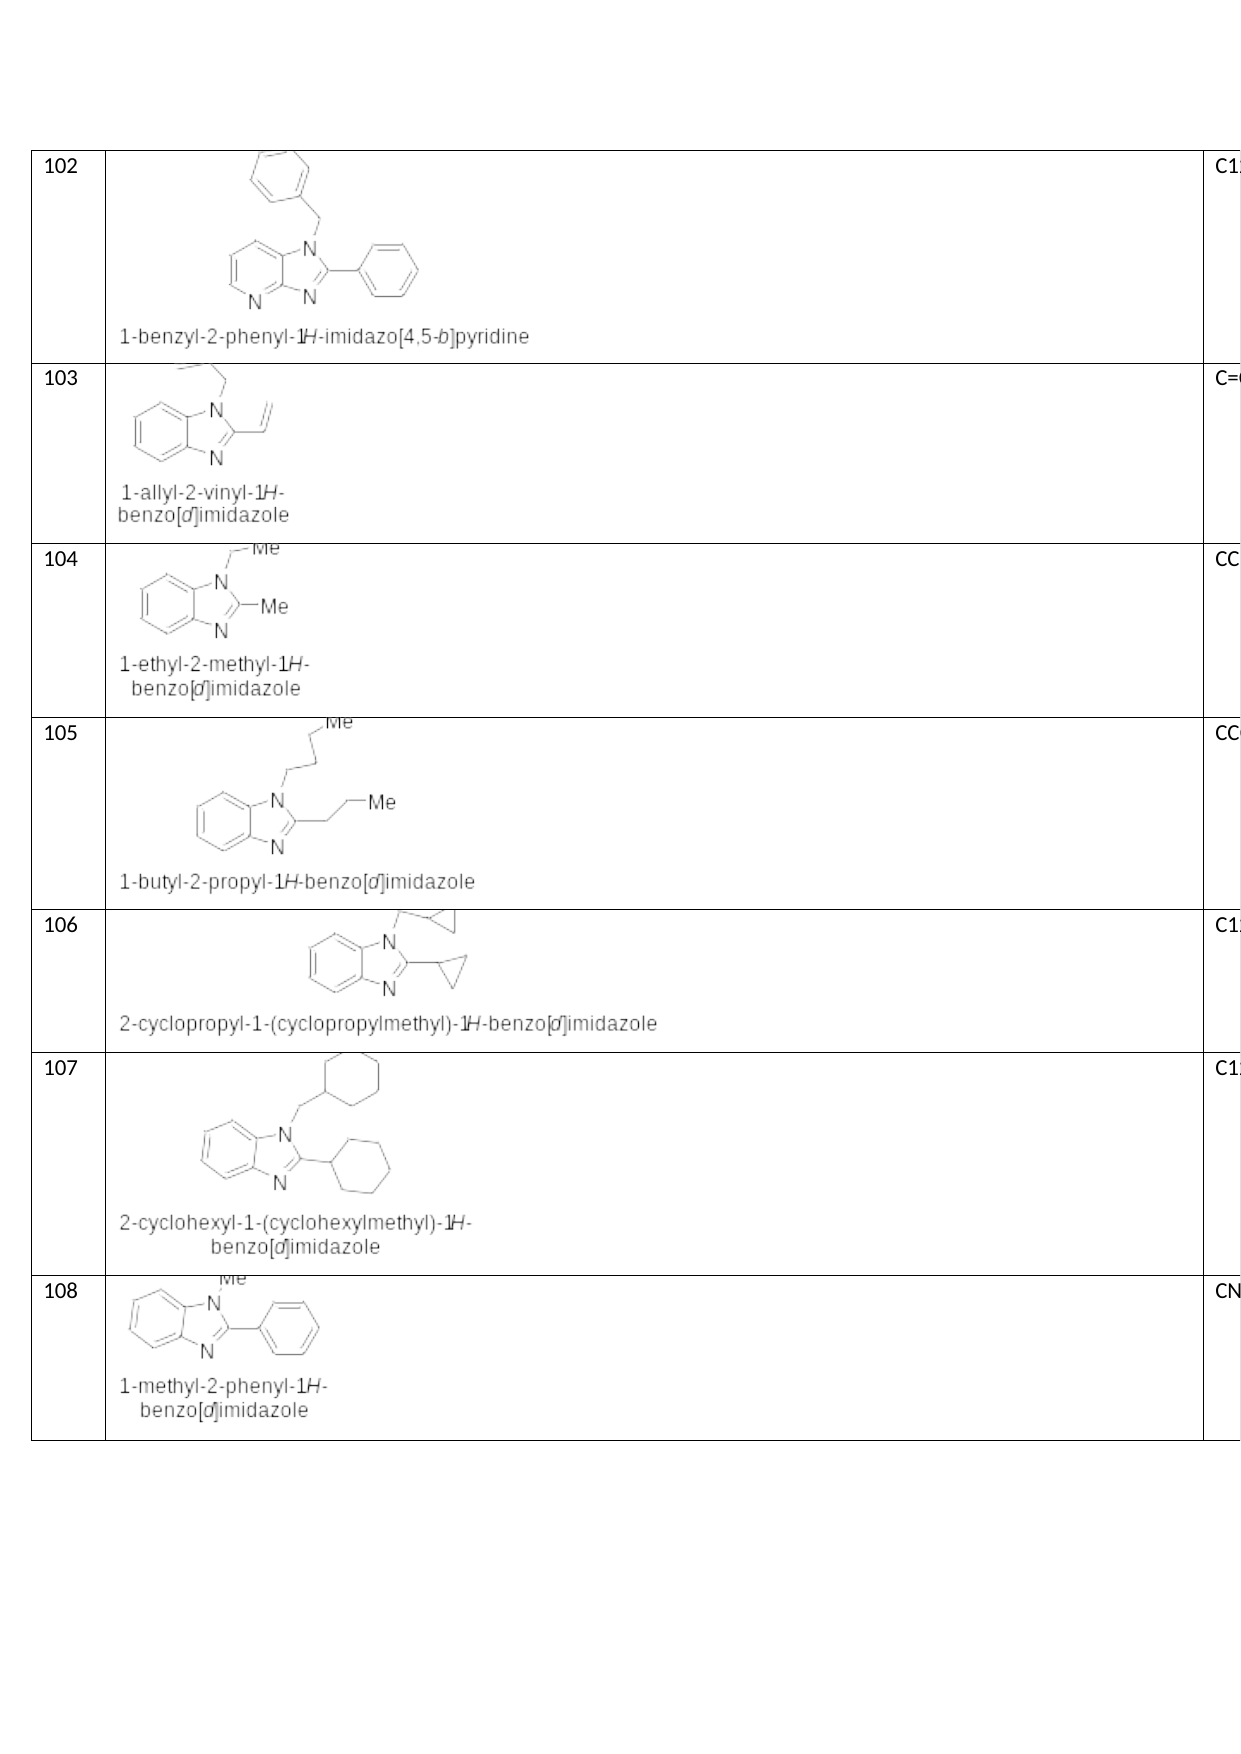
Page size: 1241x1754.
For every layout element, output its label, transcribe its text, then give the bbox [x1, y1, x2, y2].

table_cell 107 [32, 1053, 105, 1275]
table_cell 105 [32, 718, 105, 909]
table_cell [106, 1053, 1203, 1275]
table_cell C12=CC=CC=C1N(CC3CC3)C(C4CC4)=N2 [1204, 910, 1240, 1052]
table_cell [106, 718, 1203, 909]
table_cell C=CCN1C(C=C)=NC2=CC=CC=C21 [1204, 364, 1240, 543]
table_cell [106, 910, 1203, 1052]
table_cell CCCCN1C(CCC)=NC2=CC=CC=C21 [1204, 718, 1240, 909]
table_cell 103 [32, 364, 105, 543]
table_cell [106, 1276, 1203, 1439]
table_cell 108 [32, 1276, 105, 1439]
table_cell C12=CC=CC=C1N(CC3CCCCC3)C(C4CCCCC4)=N2 [1204, 1053, 1240, 1275]
table_cell 102 [32, 151, 105, 362]
table_cell [106, 364, 1203, 543]
table_cell C12=NC=CC=C1N(CC3=CC=CC=C3)C(C4=CC=CC=C4)=N2 [1204, 151, 1240, 362]
table_cell 104 [32, 544, 105, 717]
table_cell CC1=NC2=CC=CC=C2N1CC [1204, 544, 1240, 717]
table_cell 106 [32, 910, 105, 1052]
table_cell [106, 151, 1203, 362]
table_cell [106, 544, 1203, 717]
table_cell CN1C(C2=CC=CC=C2)=NC3=CC=CC=C31 [1204, 1276, 1240, 1439]
